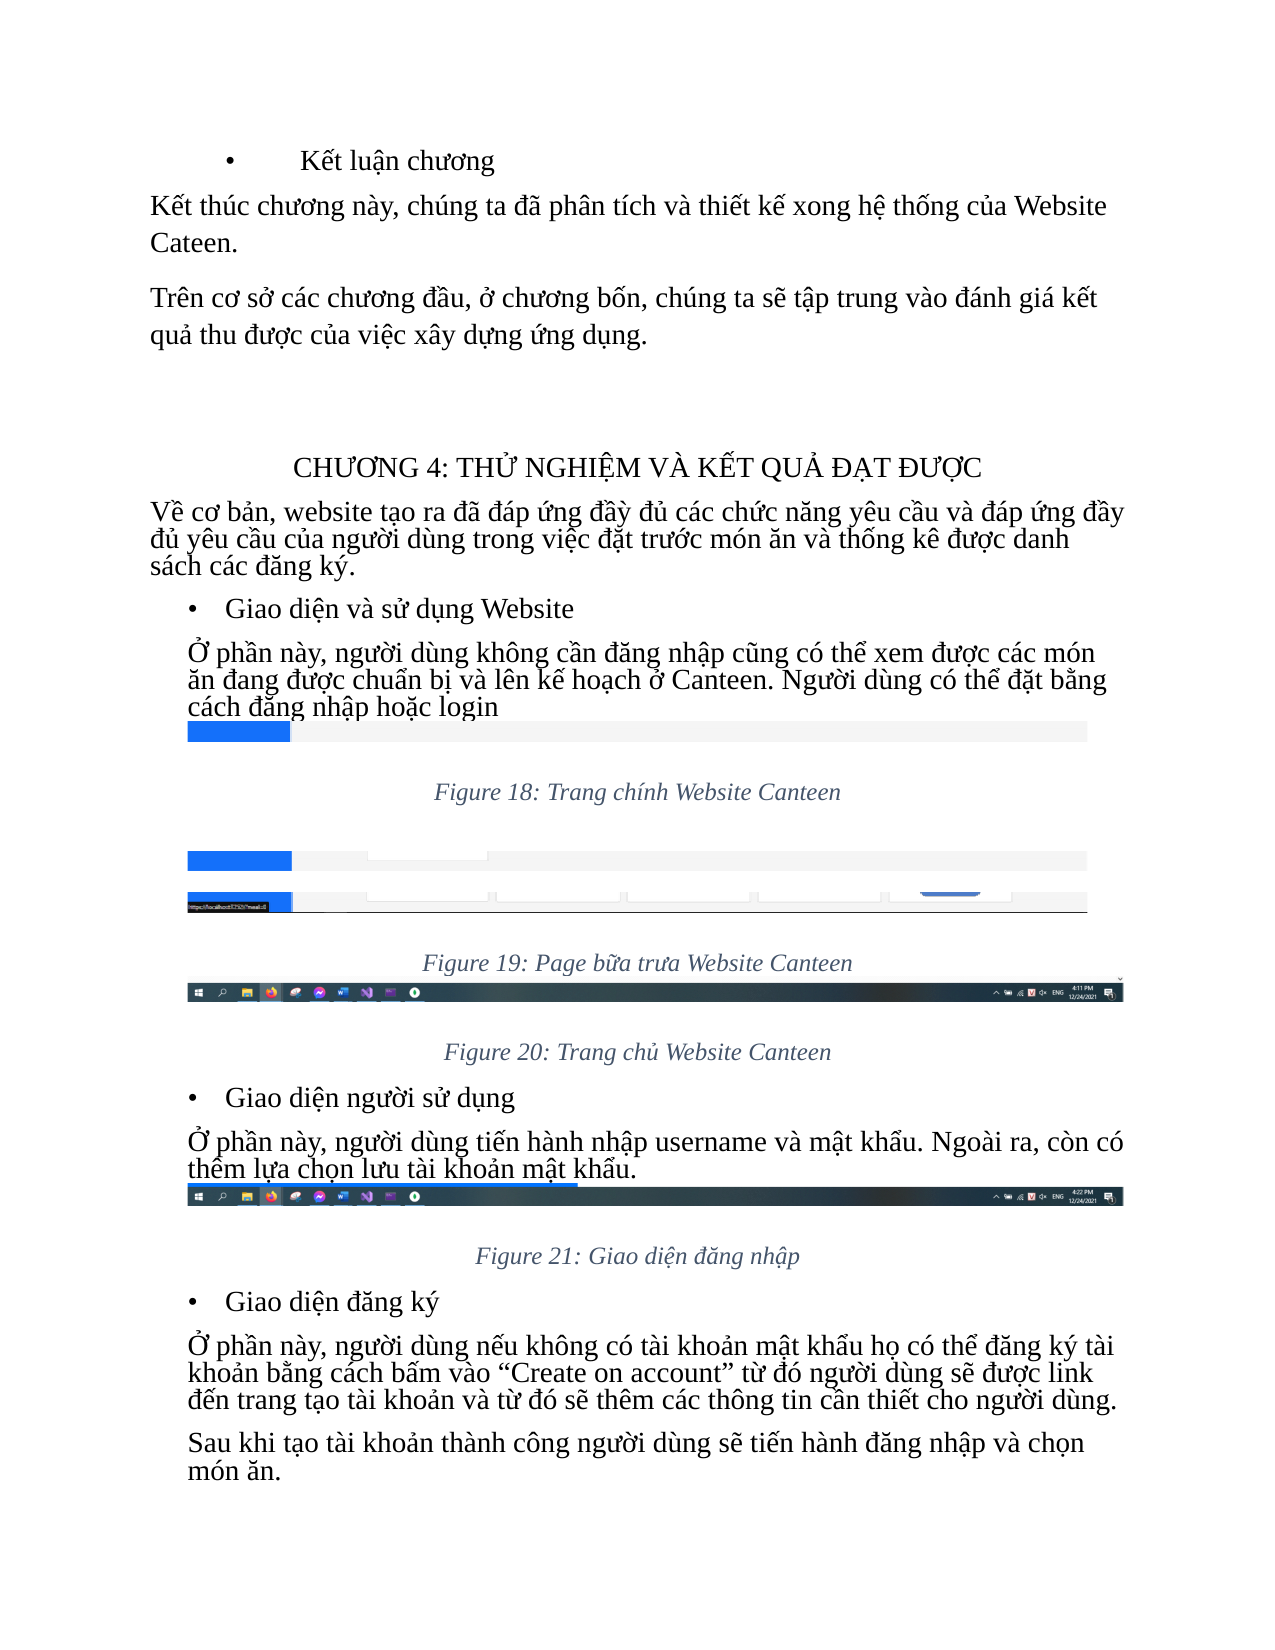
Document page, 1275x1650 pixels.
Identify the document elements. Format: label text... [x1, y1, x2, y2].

text Kết thúc chương này, chúng ta đã phân tích và thiết kế xong hệ thống của Website Cateen. [150, 185, 1125, 260]
text Figure 20: Trang chủ Website Canteen [150, 1041, 1125, 1066]
text Ở phần này, người dùng tiến hành nhập username và mật khẩu. Ngoài ra, còn có thêm lựa chọn lưu tài khoản mật khẩu. [187, 1130, 1125, 1184]
text Figure 19: Page bữa trưa Website Canteen [150, 951, 1125, 976]
text Ở phần này, người dùng không cần đăng nhập cũng có thể xem được các món ăn đang được chuẩn bị và lên kế hoạch ở Canteen. Người dùng có thể đặt bằng cách đăng nhập hoặc login [187, 641, 1125, 722]
text Ở phần này, người dùng nếu không có tài khoản mật khẩu họ có thể đăng ký tài khoản bằng cách bấm vào “Create on account” từ đó người dùng sẽ được link đến trang tạo tài khoản và từ đó sẽ thêm các thông tin cần thiết cho người dùng. [187, 1334, 1125, 1415]
text Về cơ bản, website tạo ra đã đáp ứng đầỳ đủ các chức năng yêu cầu và đáp ứng đầy đủ yêu cầu của người dùng trong việc đặt trước món ăn và thống kê được danh sách các đăng ký. [150, 500, 1125, 581]
text CHƯƠNG 4: THỬ NGHIỆM VÀ KẾT QUẢ ĐẠT ĐƯỢC [150, 456, 1125, 483]
text Sau khi tạo tài khoản thành công người dùng sẽ tiến hành đăng nhập và chọn món ăn. [187, 1431, 1125, 1485]
list Giao diện người sử dụng [187, 1086, 1125, 1113]
list Giao diện và sử dụng Website [187, 597, 1125, 624]
text Figure 18: Trang chính Website Canteen [150, 780, 1125, 805]
text Figure 21: Giao diện đăng nhập [150, 1244, 1125, 1269]
list Kết luận chương [225, 150, 1125, 175]
list Giao diện đăng ký [187, 1290, 1125, 1317]
text Trên cơ sở các chương đầu, ở chương bốn, chúng ta sẽ tập trung vào đánh giá kết quả thu được của việc xây dựng ứng dụng. [150, 277, 1125, 352]
